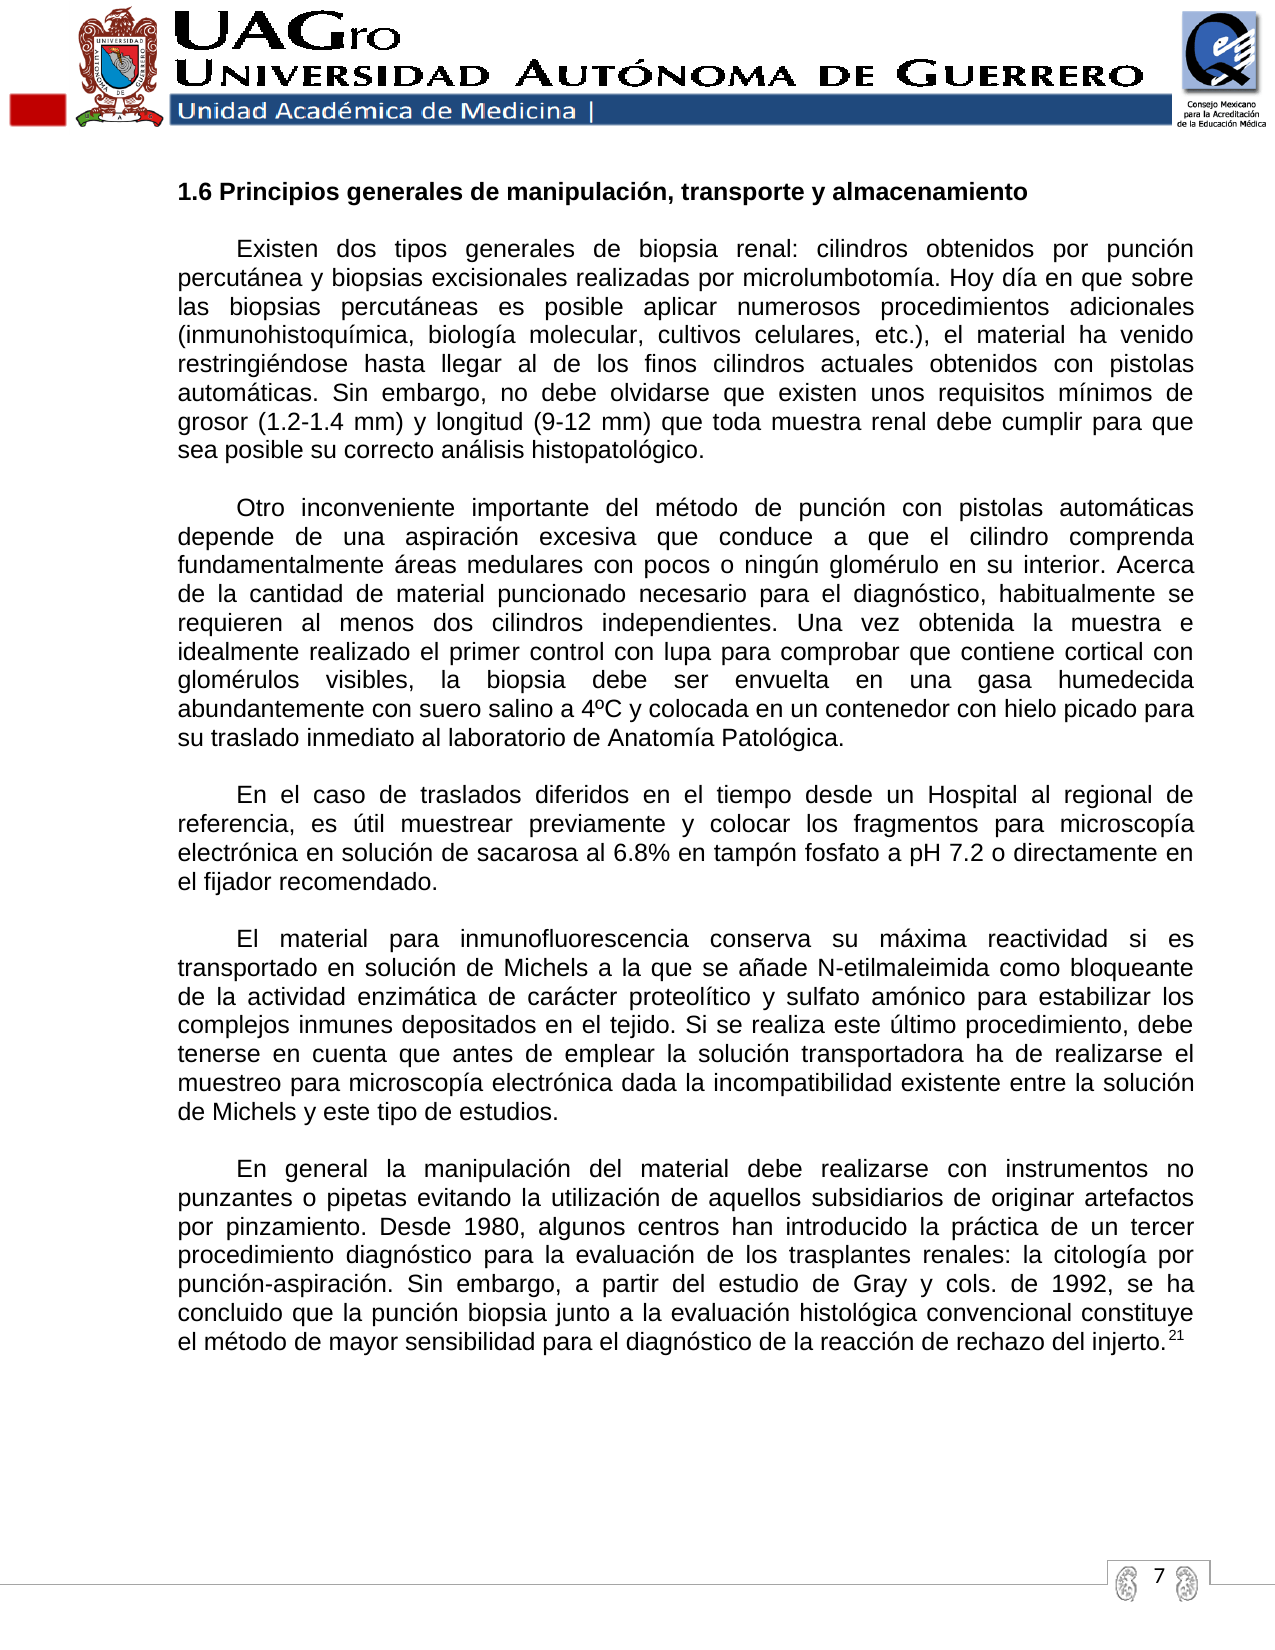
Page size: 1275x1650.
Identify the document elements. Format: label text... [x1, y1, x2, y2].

text En general la manipulación del material debe realizarse con instrumentos no punzantes o pipetas evitando la utilización de aquellos subsidiarios de originar artefactos por pinzamiento. Desde 1980, algunos centros han introducido la práctica de un tercer procedimiento diagnóstico para la evaluación de los trasplantes renales: la citología por punción-aspiración. Sin embargo, a partir del estudio de Gray y cols. de 1992, se ha concluido que la punción biopsia junto a la evaluación histológica convencional constituye el método de mayor sensibilidad para el diagnóstico de la reacción de rechazo del injerto. [177, 1154, 1196, 1355]
text 1.6 Principios generales de manipulación, transporte y almacenamiento [177, 176, 1196, 205]
picture [1174, 1562, 1202, 1604]
picture [3, 0, 1272, 135]
text El material para inmunofluorescencia conserva su máxima reactividad si es transportado en solución de Michels a la que se añade N-etilmaleimida como bloqueante de la actividad enzimática de carácter proteolítico y sulfato amónico para estabilizar los complejos inmunes depositados en el tejido. Si se realiza este último procedimiento, debe tenerse en cuenta que antes de emplear la solución transportadora ha de realizarse el muestreo para microscopía electrónica dada la incompatibilidad existente entre la solución de Michels y este tipo de estudios. [177, 924, 1196, 1125]
picture [1111, 1562, 1139, 1604]
text Otro inconveniente importante del método de punción con pistolas automáticas depende de una aspiración excesiva que conduce a que el cilindro comprenda fundamentalmente áreas medulares con pocos o ningún glomérulo en su interior. Acerca de la cantidad de material puncionado necesario para el diagnóstico, habitualmente se requieren al menos dos cilindros independientes. Una vez obtenida la muestra e idealmente realizado el primer control con lupa para comprobar que contiene cortical con glomérulos visibles, la biopsia debe ser envuelta en una gasa humedecida abundantemente con suero salino a 4ºC y colocada en un contenedor con hielo picado para su traslado inmediato al laboratorio de Anatomía Patológica. [177, 493, 1196, 751]
text En el caso de traslados diferidos en el tiempo desde un Hospital al regional de referencia, es útil muestrear previamente y colocar los fragmentos para microscopía electrónica en solución de sacarosa al 6.8% en tampón fosfato a pH 7.2 o directamente en el fijador recomendado. [177, 780, 1196, 895]
text Existen dos tipos generales de biopsia renal: cilindros obtenidos por punción percutánea y biopsias excisionales realizadas por microlumbotomía. Hoy día en que sobre las biopsias percutáneas es posible aplicar numerosos procedimientos adicionales (inmunohistoquímica, biología molecular, cultivos celulares, etc.), el material ha venido restringiéndose hasta llegar al de los finos cilindros actuales obtenidos con pistolas automáticas. Sin embargo, no debe olvidarse que existen unos requisitos mínimos de grosor (1.2-1.4 mm) y longitud (9-12 mm) que toda muestra renal debe cumplir para que sea posible su correcto análisis histopatológico. [177, 234, 1196, 464]
